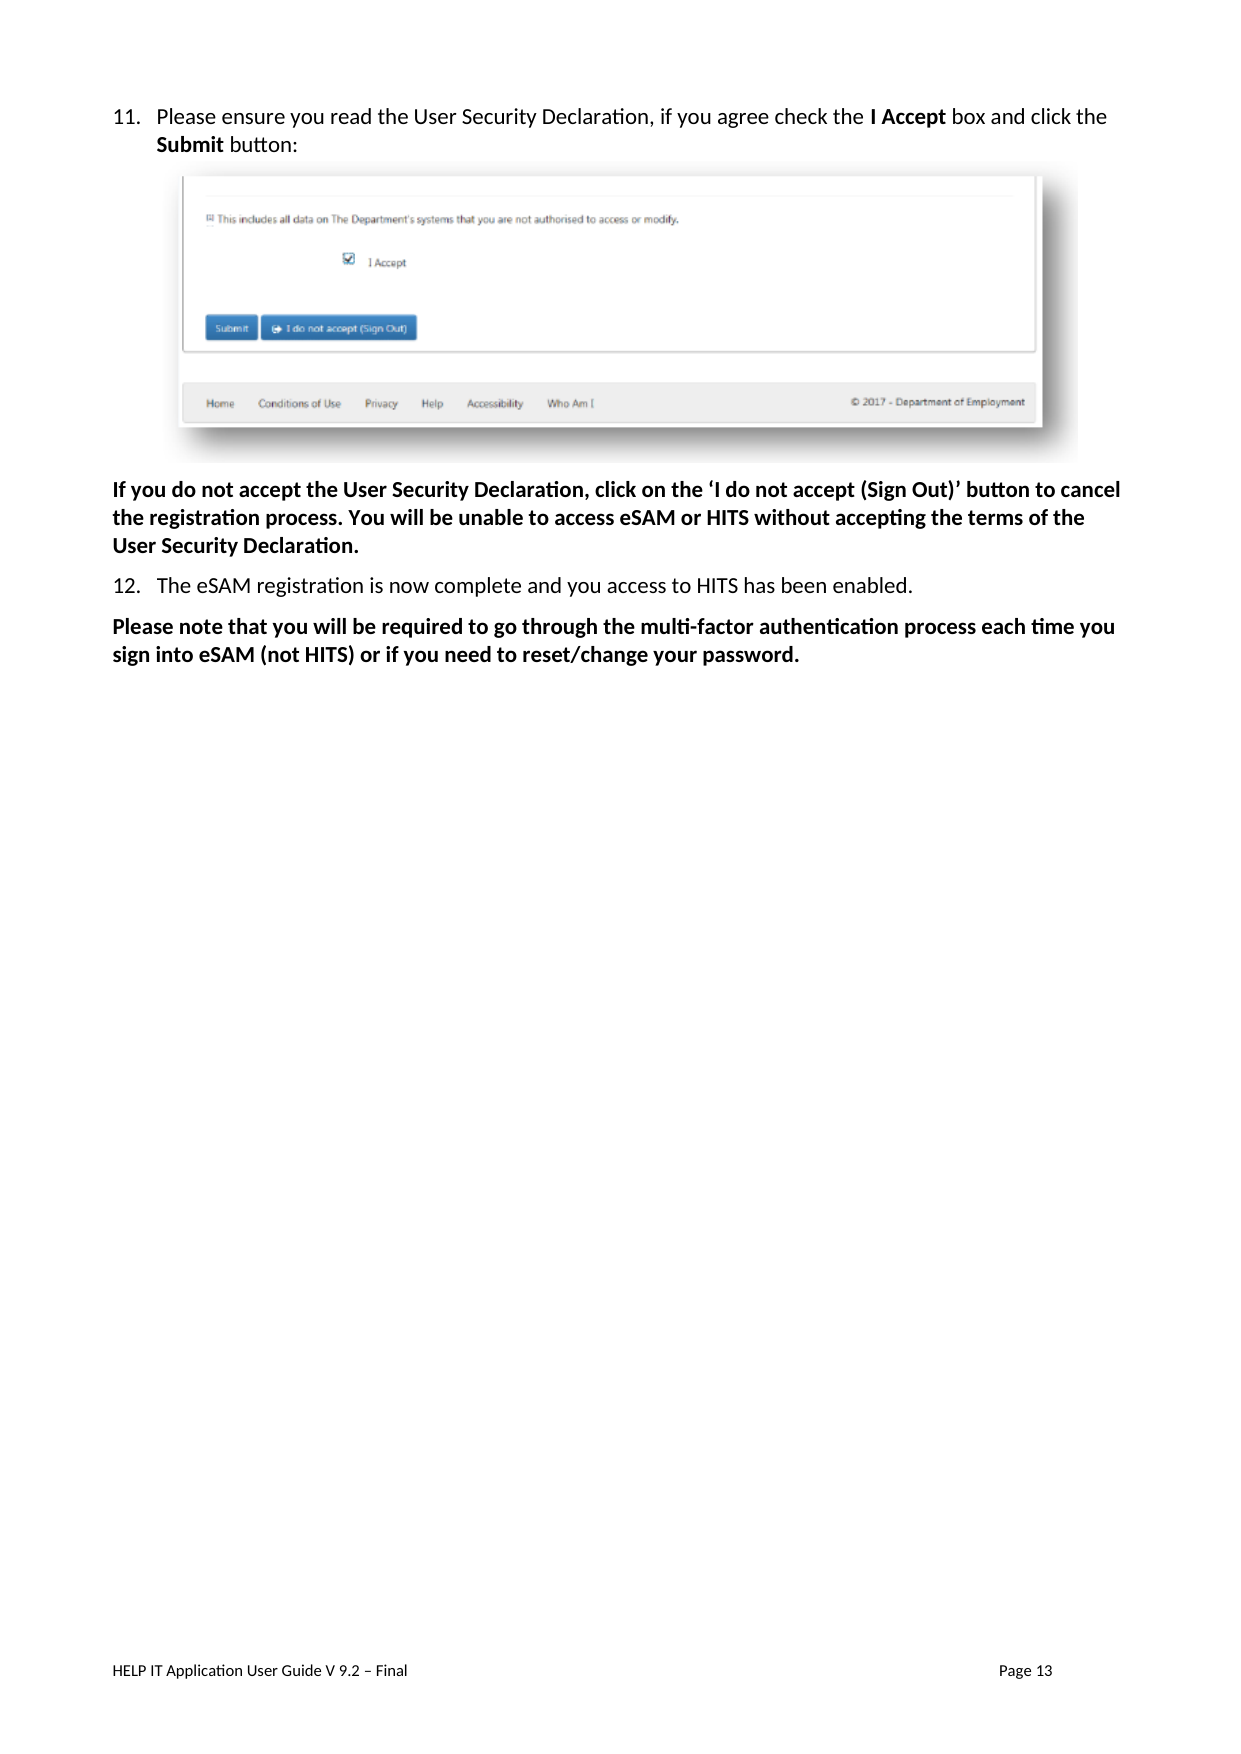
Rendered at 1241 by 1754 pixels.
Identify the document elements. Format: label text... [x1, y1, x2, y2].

list The eSAM registration is now complete and you access to HITS has been enabled. [112, 572, 1128, 600]
text If you do not accept the User Security Declaration, click on the ‘I do not accept (Sign Out)’ button to cancel the registration process. You will be unable to access eSAM or HITS without accepting the terms of the User Security Declaration. [112, 475, 1128, 559]
list Please ensure you read the User Security Declaration, if you agree check the I Accept box and click the Submit button: [112, 102, 1128, 158]
picture [162, 161, 1078, 463]
text Please note that you will be required to go through the multi-factor authentication process each time you sign into eSAM (not HITS) or if you need to reset/change your password. [112, 612, 1128, 668]
